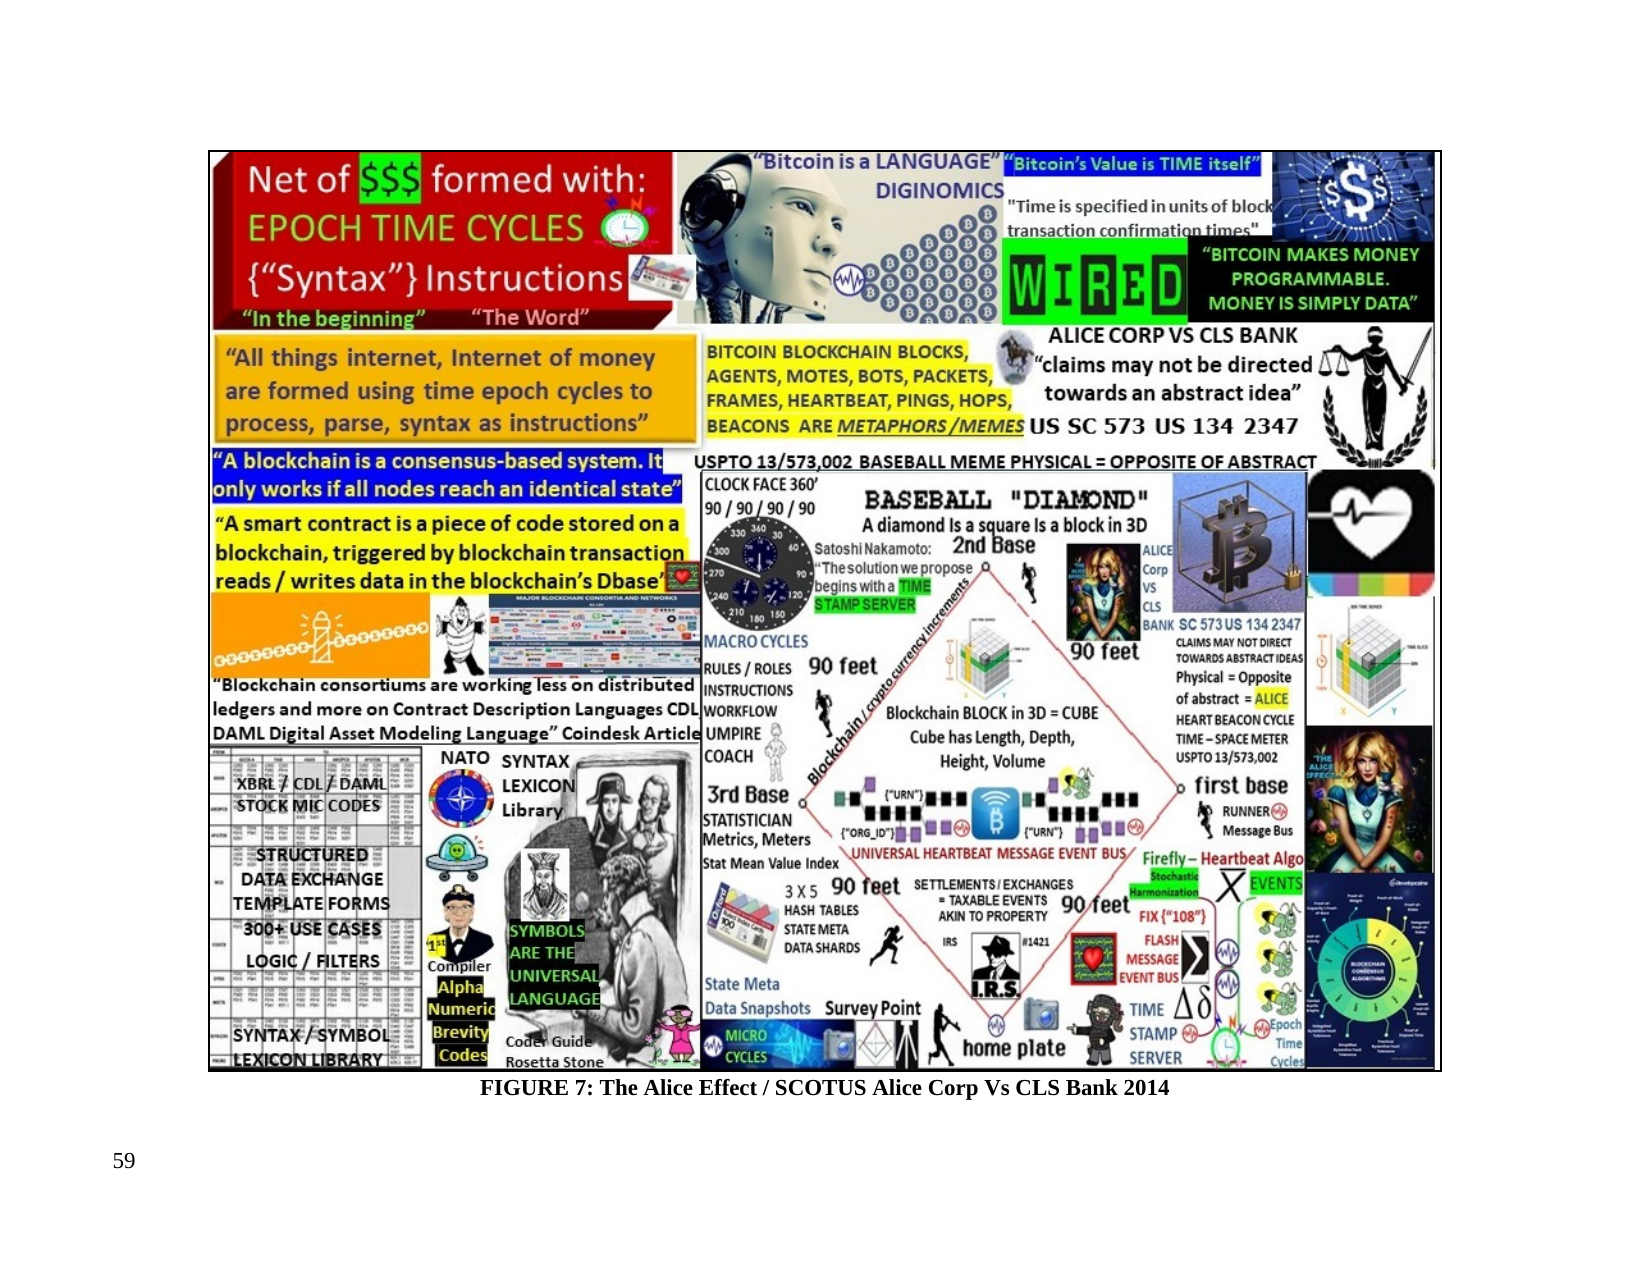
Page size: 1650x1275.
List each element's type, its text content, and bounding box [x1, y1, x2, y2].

picture [210, 152, 1440, 1070]
text FIGURE 7: The Alice Effect / SCOTUS Alice Corp Vs CLS Bank 2014 [37, 1074, 1612, 1100]
